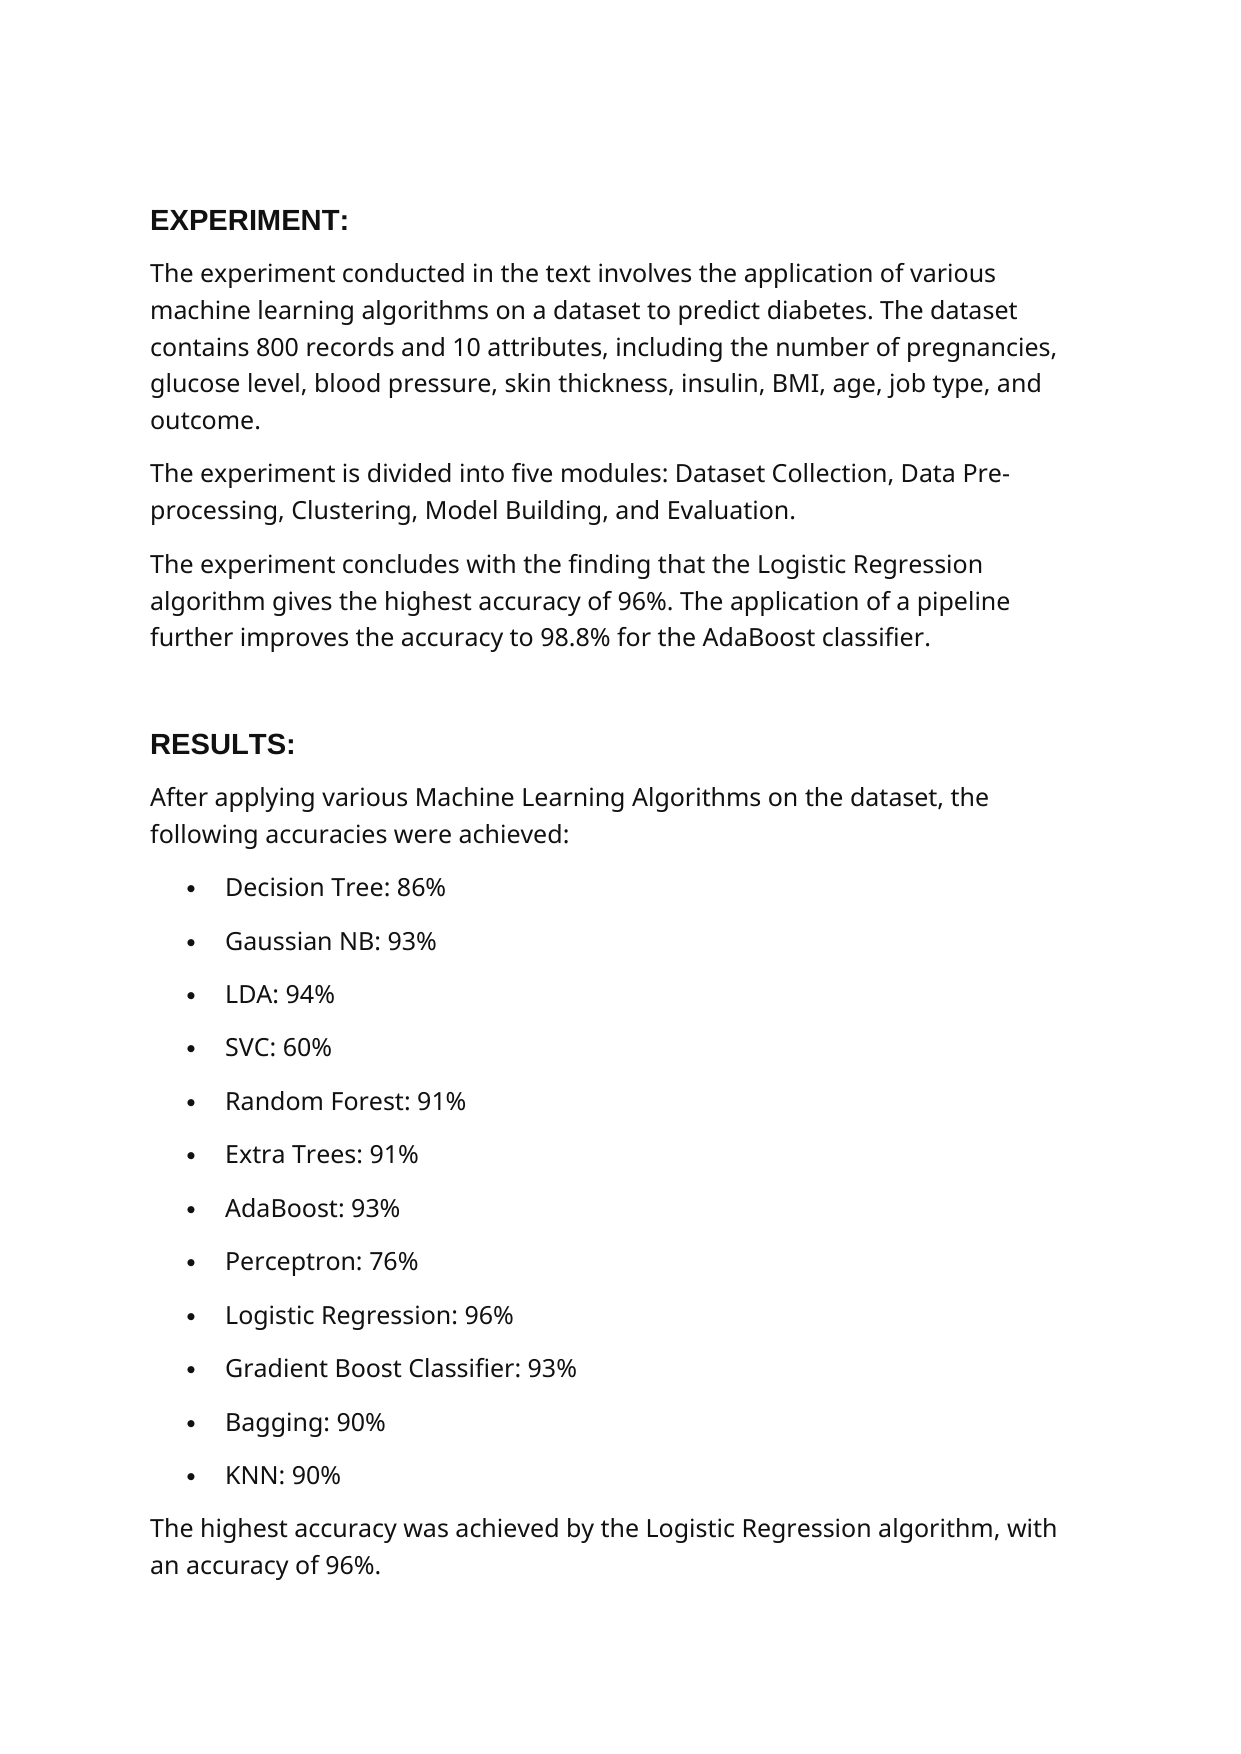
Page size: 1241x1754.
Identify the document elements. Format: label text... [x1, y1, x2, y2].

text RESULTS: [150, 727, 1090, 760]
list Logistic Regression: 96% [187, 1297, 1090, 1331]
list Bagging: 90% [187, 1404, 1090, 1438]
list KNN: 90% [187, 1458, 1090, 1492]
text The experiment is divided into five modules: Dataset Collection, Data Pre-processing, Clustering, Model Building, and Evaluation. [150, 456, 1090, 527]
text The experiment concludes with the finding that the Logistic Regression algorithm gives the highest accuracy of 96%. The application of a pipeline further improves the accuracy to 98.8% for the AdaBoost classifier. [150, 546, 1090, 654]
text The experiment conducted in the text involves the application of various machine learning algorithms on a dataset to predict diabetes. The dataset contains 800 records and 10 attributes, including the number of pregnancies, glucose level, blood pressure, skin thickness, insulin, BMI, age, job type, and outcome. [150, 256, 1090, 437]
list SVC: 60% [187, 1030, 1090, 1064]
list LDA: 94% [187, 977, 1090, 1011]
list Gradient Boost Classifier: 93% [187, 1351, 1090, 1385]
list Random Forest: 91% [187, 1083, 1090, 1118]
list Gaussian NB: 93% [187, 923, 1090, 957]
list Decision Tree: 86% [187, 870, 1090, 904]
list AdaBoost: 93% [187, 1190, 1090, 1224]
text EXPERIMENT: [150, 203, 1090, 236]
text After applying various Machine Learning Algorithms on the dataset, the following accuracies were achieved: [150, 779, 1090, 850]
text The highest accuracy was achieved by the Logistic Regression algorithm, with an accuracy of 96%. [150, 1511, 1090, 1582]
list Perceptron: 76% [187, 1244, 1090, 1278]
list Extra Trees: 91% [187, 1137, 1090, 1171]
